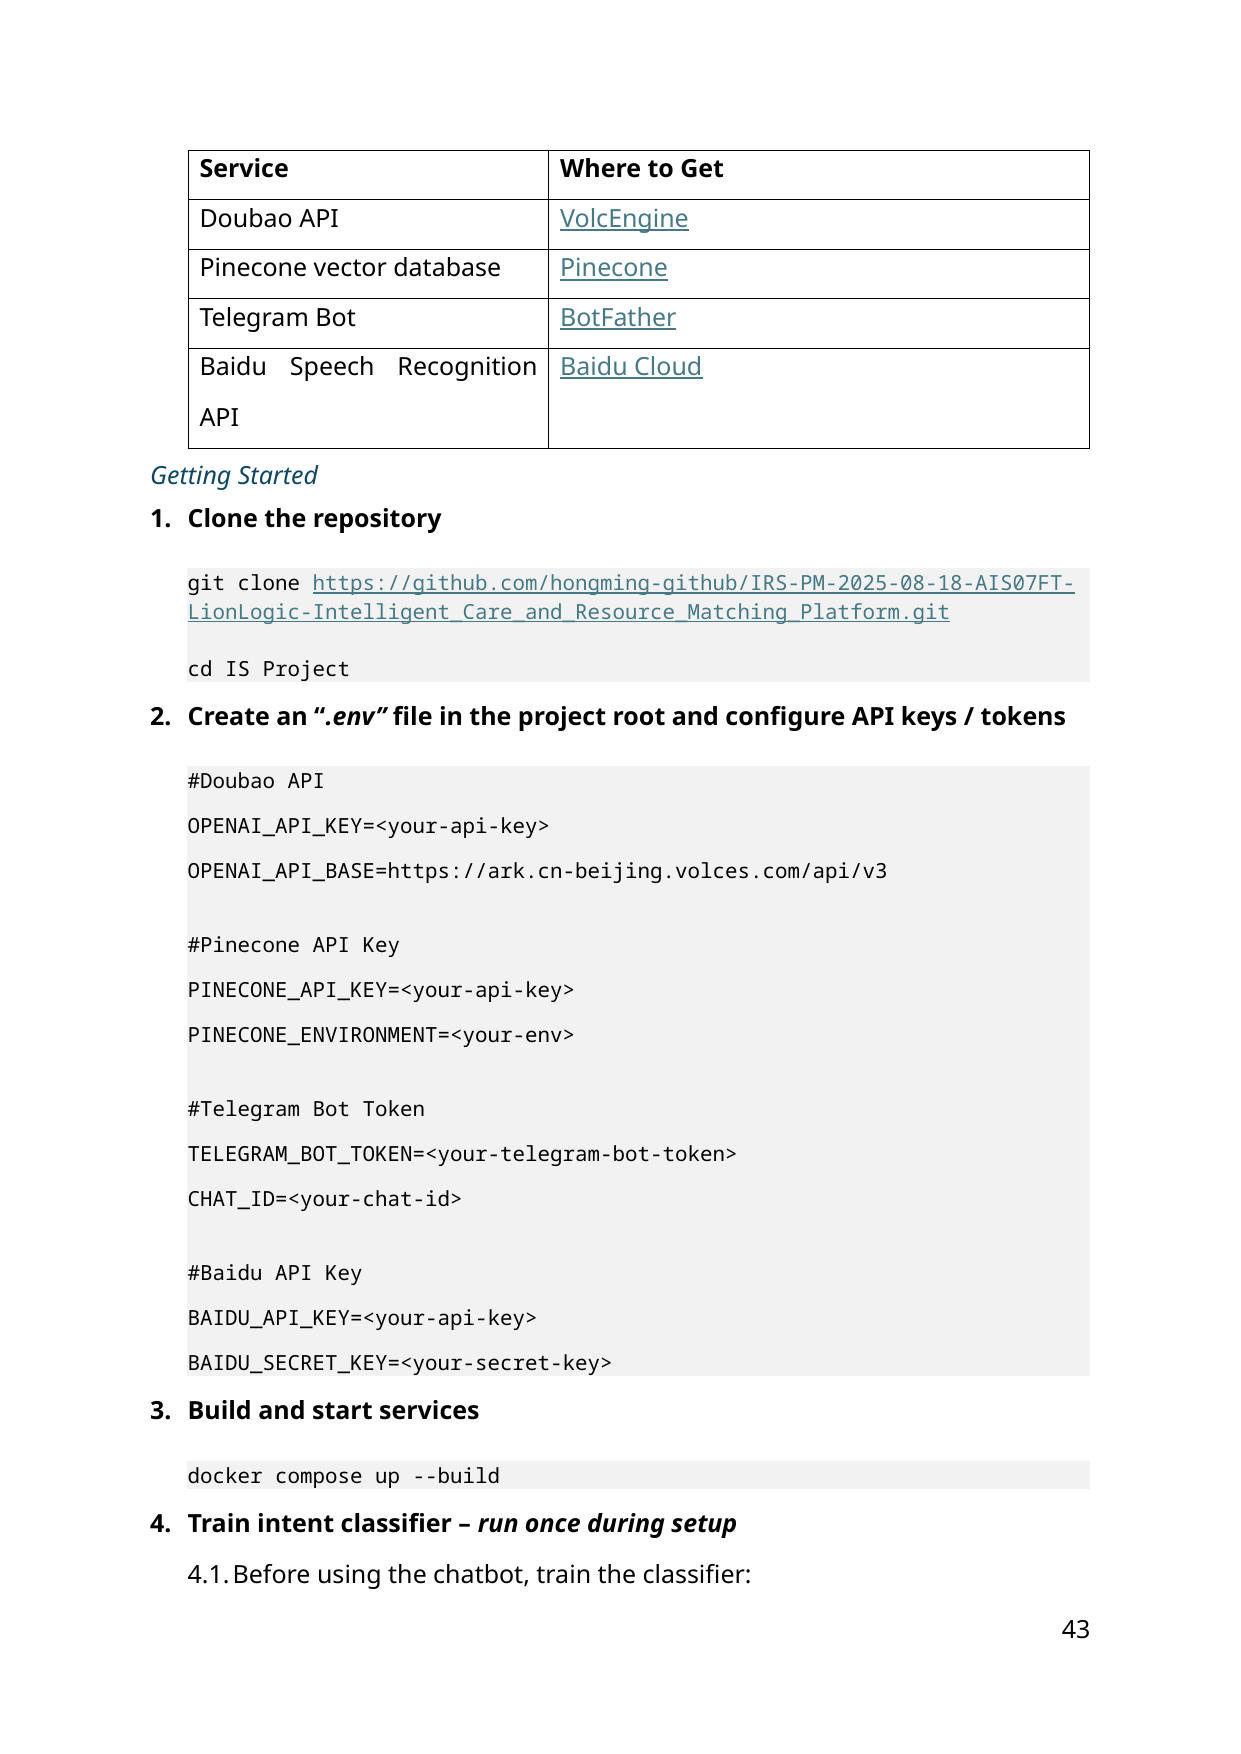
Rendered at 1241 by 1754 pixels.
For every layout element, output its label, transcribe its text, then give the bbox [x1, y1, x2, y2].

table_cell Pinecone vector database [189, 250, 548, 298]
table_header Where to Get [549, 151, 1089, 199]
list Before using the chatbot, train the classifier: [187, 1557, 1090, 1591]
text PINECONE_API_KEY=<your-api-key> [187, 975, 1090, 1004]
text #Doubao API [187, 766, 1090, 795]
text #Telegram Bot Token [187, 1094, 1090, 1122]
table_cell Baidu Cloud [549, 349, 1089, 448]
text docker compose up --build [187, 1461, 1090, 1489]
subtitle Getting Started [150, 457, 1090, 491]
text CHAT_ID=<your-chat-id> [187, 1184, 1090, 1241]
text BAIDU_API_KEY=<your-api-key> [187, 1303, 1090, 1331]
table_cell Telegram Bot [189, 299, 548, 347]
text #Baidu API Key [187, 1258, 1090, 1286]
text #Pinecone API Key [187, 930, 1090, 959]
list Create an “.env” file in the project root and configure API keys / tokens [150, 699, 1090, 733]
table_cell Doubao API [189, 200, 548, 249]
table_cell BotFather [549, 299, 1089, 347]
text OPENAI_API_KEY=<your-api-key> [187, 812, 1090, 840]
list Clone the repository [150, 501, 1090, 535]
table_header Service [189, 151, 548, 199]
table_cell Baidu Speech Recognition API [189, 349, 548, 448]
table_cell Pinecone [549, 250, 1089, 298]
text git clone https://github.com/hongming-github/IRS-PM-2025-08-18-AIS07FT-LionLogic-Intelligent_Care_and_Resource_Matching_Platform.git cd IS Project [187, 568, 1090, 682]
list Train intent classifier – run once during setup [150, 1506, 1090, 1540]
text TELEGRAM_BOT_TOKEN=<your-telegram-bot-token> [187, 1139, 1090, 1167]
text PINECONE_ENVIRONMENT=<your-env> [187, 1020, 1090, 1077]
table_cell VolcEngine [549, 200, 1089, 249]
text OPENAI_API_BASE=https://ark.cn-beijing.volces.com/api/v3 [187, 857, 1090, 913]
list Build and start services [150, 1393, 1090, 1427]
text BAIDU_SECRET_KEY=<your-secret-key> [187, 1348, 1090, 1376]
